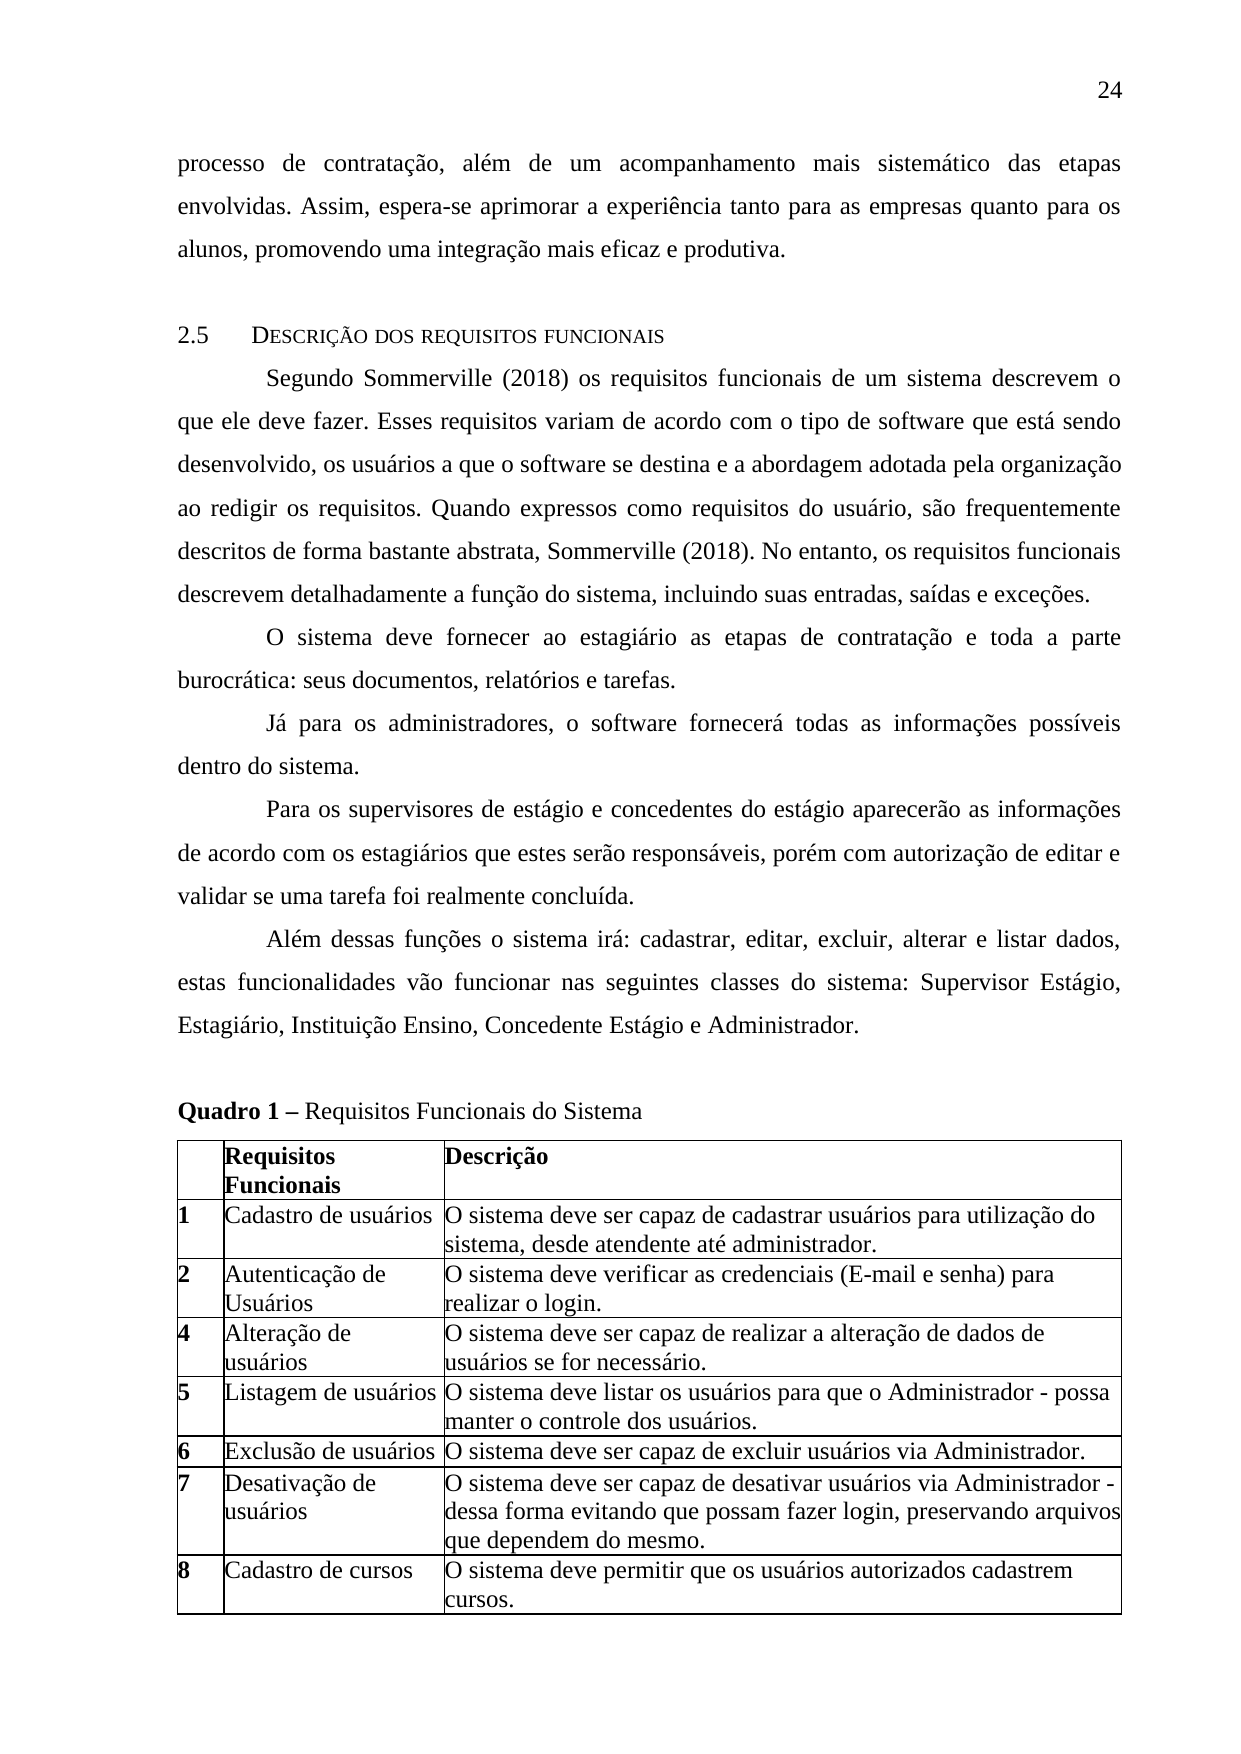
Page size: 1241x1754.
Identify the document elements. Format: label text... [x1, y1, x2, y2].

table_cell 8 [178, 1556, 223, 1613]
table_cell O sistema deve verificar as credenciais (E-mail e senha) para realizar o login. [445, 1259, 1121, 1317]
table_cell 5 [178, 1377, 223, 1435]
table_cell Listagem de usuários [225, 1377, 444, 1435]
table_cell 6 [178, 1437, 223, 1466]
table_cell Cadastro de cursos [225, 1556, 444, 1613]
table_header Requisitos Funcionais [225, 1141, 444, 1199]
table_cell Autenticação de Usuários [225, 1259, 444, 1317]
table_cell 2 [178, 1259, 223, 1317]
subtitle Descrição dos requisitos funcionais [177, 320, 1122, 349]
table_cell Alteração de usuários [225, 1318, 444, 1376]
table_cell O sistema deve ser capaz de desativar usuários via Administrador - dessa forma evitando que possam fazer login, preservando arquivos que dependem do mesmo. [445, 1468, 1121, 1554]
table_cell 7 [178, 1468, 223, 1554]
table_cell Desativação de usuários [225, 1468, 444, 1554]
text O sistema deve fornecer ao estagiário as etapas de contratação e toda a parte burocrática: seus documentos, relatórios e tarefas. [177, 622, 1122, 694]
text Para os supervisores de estágio e concedentes do estágio aparecerão as informações de acordo com os estagiários que estes serão responsáveis, porém com autorização de editar e validar se uma tarefa foi realmente concluída. [177, 794, 1122, 909]
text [177, 148, 1122, 263]
table_cell O sistema deve permitir que os usuários autorizados cadastrem cursos. [445, 1556, 1121, 1613]
table_cell 1 [178, 1200, 223, 1258]
table_cell Exclusão de usuários [225, 1437, 444, 1466]
table_cell 4 [178, 1318, 223, 1376]
table_header [178, 1141, 223, 1199]
table_cell Cadastro de usuários [225, 1200, 444, 1258]
table_cell O sistema deve listar os usuários para que o Administrador - possa manter o controle dos usuários. [445, 1377, 1121, 1435]
text Além dessas funções o sistema irá: cadastrar, editar, excluir, alterar e listar dados, estas funcionalidades vão funcionar nas seguintes classes do sistema: Supervisor Estágio, Estagiário, Instituição Ensino, Concedente Estágio e Administrador. [177, 924, 1122, 1039]
table_cell O sistema deve ser capaz de cadastrar usuários para utilização do sistema, desde atendente até administrador. [445, 1200, 1121, 1258]
text Quadro – Requisitos Funcionais do Sistema [177, 1096, 1122, 1125]
text Já para os administradores, o software fornecerá todas as informações possíveis dentro do sistema. [177, 708, 1122, 780]
table_cell O sistema deve ser capaz de realizar a alteração de dados de usuários se for necessário. [445, 1318, 1121, 1376]
table_cell O sistema deve ser capaz de excluir usuários via Administrador. [445, 1437, 1121, 1466]
table_header Descrição [445, 1141, 1121, 1199]
text Segundo Sommerville (2018) os requisitos funcionais de um sistema descrevem o que ele deve fazer. Esses requisitos variam de acordo com o tipo de software que está sendo desenvolvido, os usuários a que o software se destina e a abordagem adotada pela organização ao redigir os requisitos. Quando expressos como requisitos do usuário, são frequentemente descritos de forma bastante abstrata, Sommerville (2018). No entanto, os requisitos funcionais descrevem detalhadamente a função do sistema, incluindo suas entradas, saídas e exceções. [177, 363, 1122, 608]
